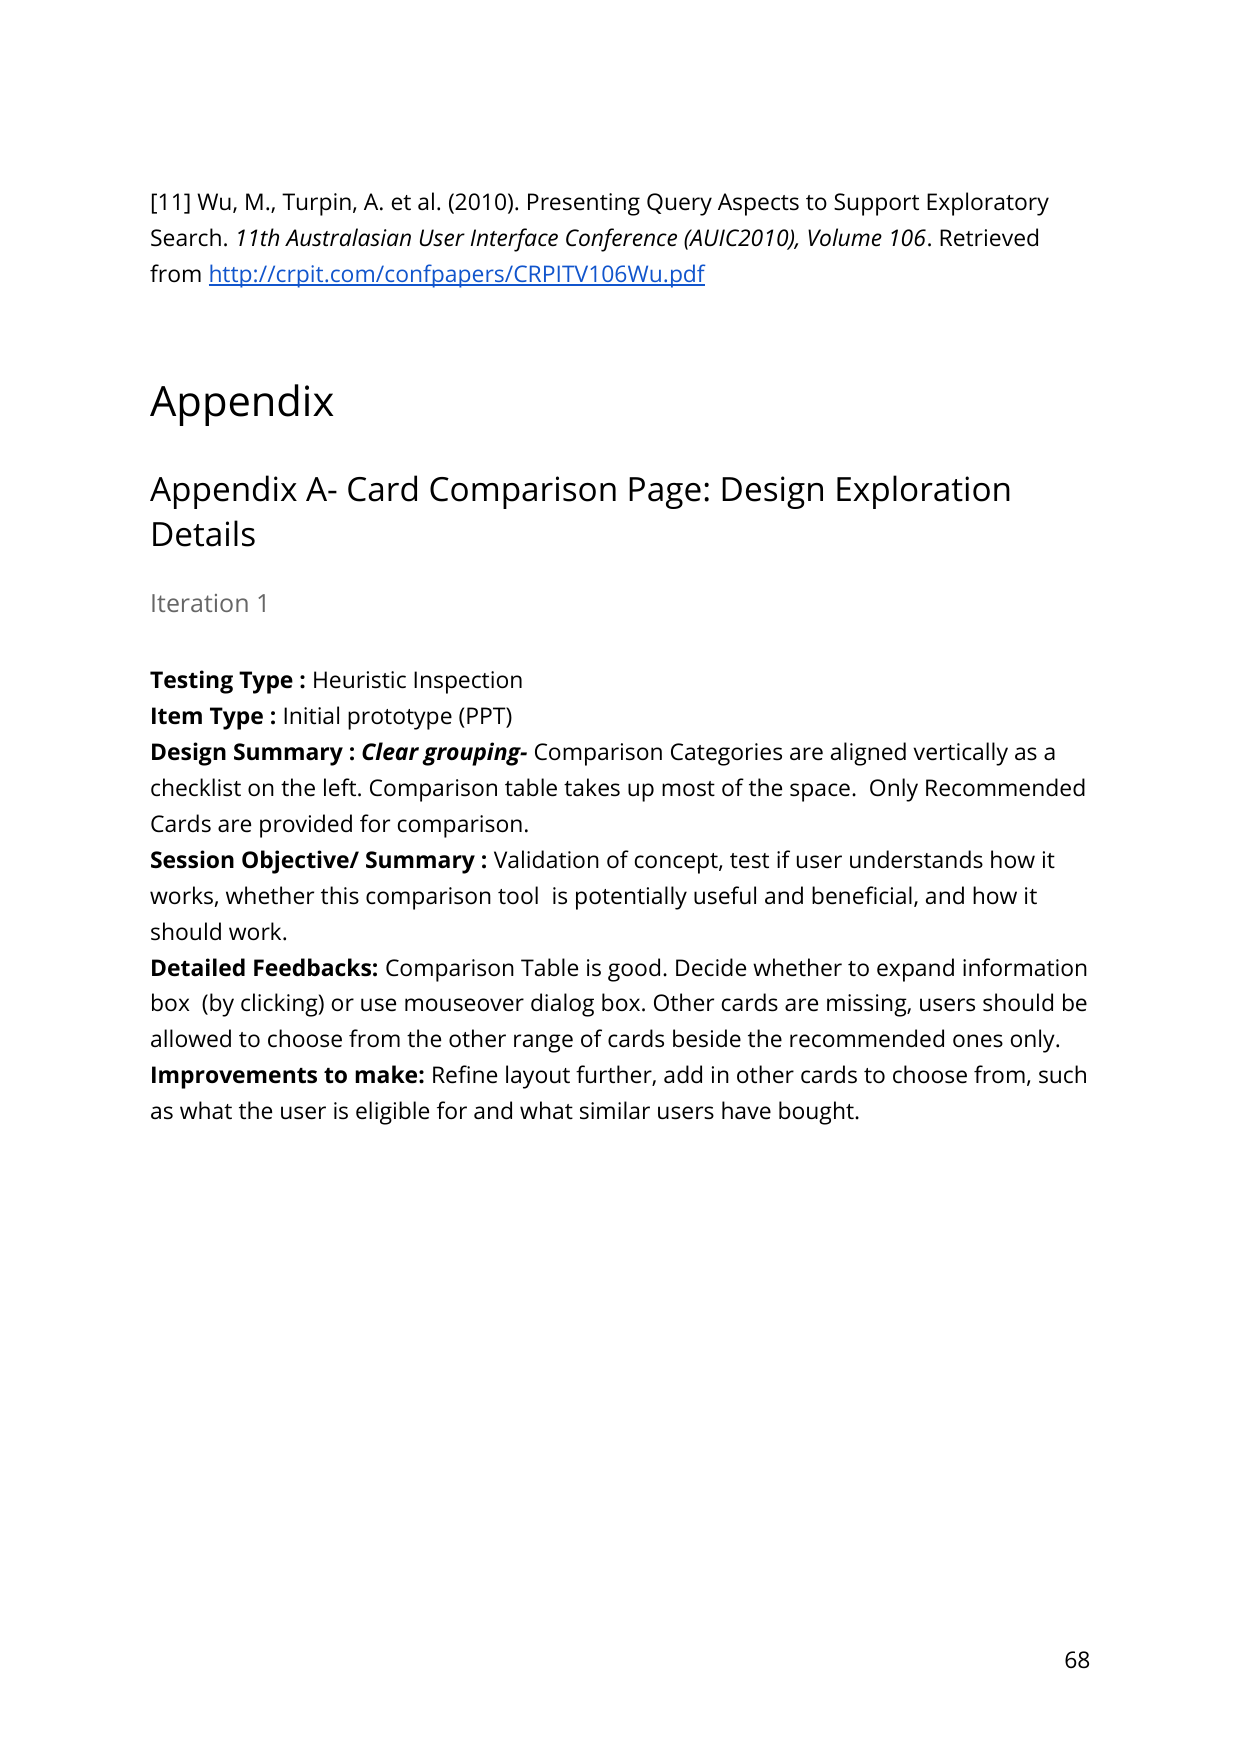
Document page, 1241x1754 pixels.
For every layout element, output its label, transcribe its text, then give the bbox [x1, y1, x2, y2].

subtitle Iteration 1 [150, 586, 1090, 620]
text Testing Type : Heuristic Inspection Item Type : Initial prototype (PPT) [150, 628, 1090, 731]
subtitle Appendix A- Card Comparison Page: Design Exploration Details [150, 466, 1090, 556]
subtitle Appendix [150, 371, 1090, 428]
text Design Summary : Clear grouping- Comparison Categories are aligned vertically as a checklist on the left. Comparison table takes up most of the space. Only Recommended Cards are provided for comparison. Session Objective/ Summary : Validation of concept, test if user understands how it works, whether this comparison tool is potentially useful and beneficial, and how it should work. Detailed Feedbacks: Comparison Table is good. Decide whether to expand information box (by clicking) or use mouseover dialog box. Other cards are missing, users should be allowed to choose from the other range of cards beside the recommended ones only. [150, 736, 1090, 1054]
text [11] Wu, M., Turpin, A. et al. (2010). Presenting Query Aspects to Support Exploratory Search. 11th Australasian User Interface Conference (AUIC2010), Volume 106. Retrieved from http://crpit.com/confpapers/CRPITV106Wu.pdf [150, 186, 1090, 325]
text Improvements to make: Refine layout further, add in other cards to choose from, such as what the user is eligible for and what similar users have bought. [150, 1059, 1090, 1126]
